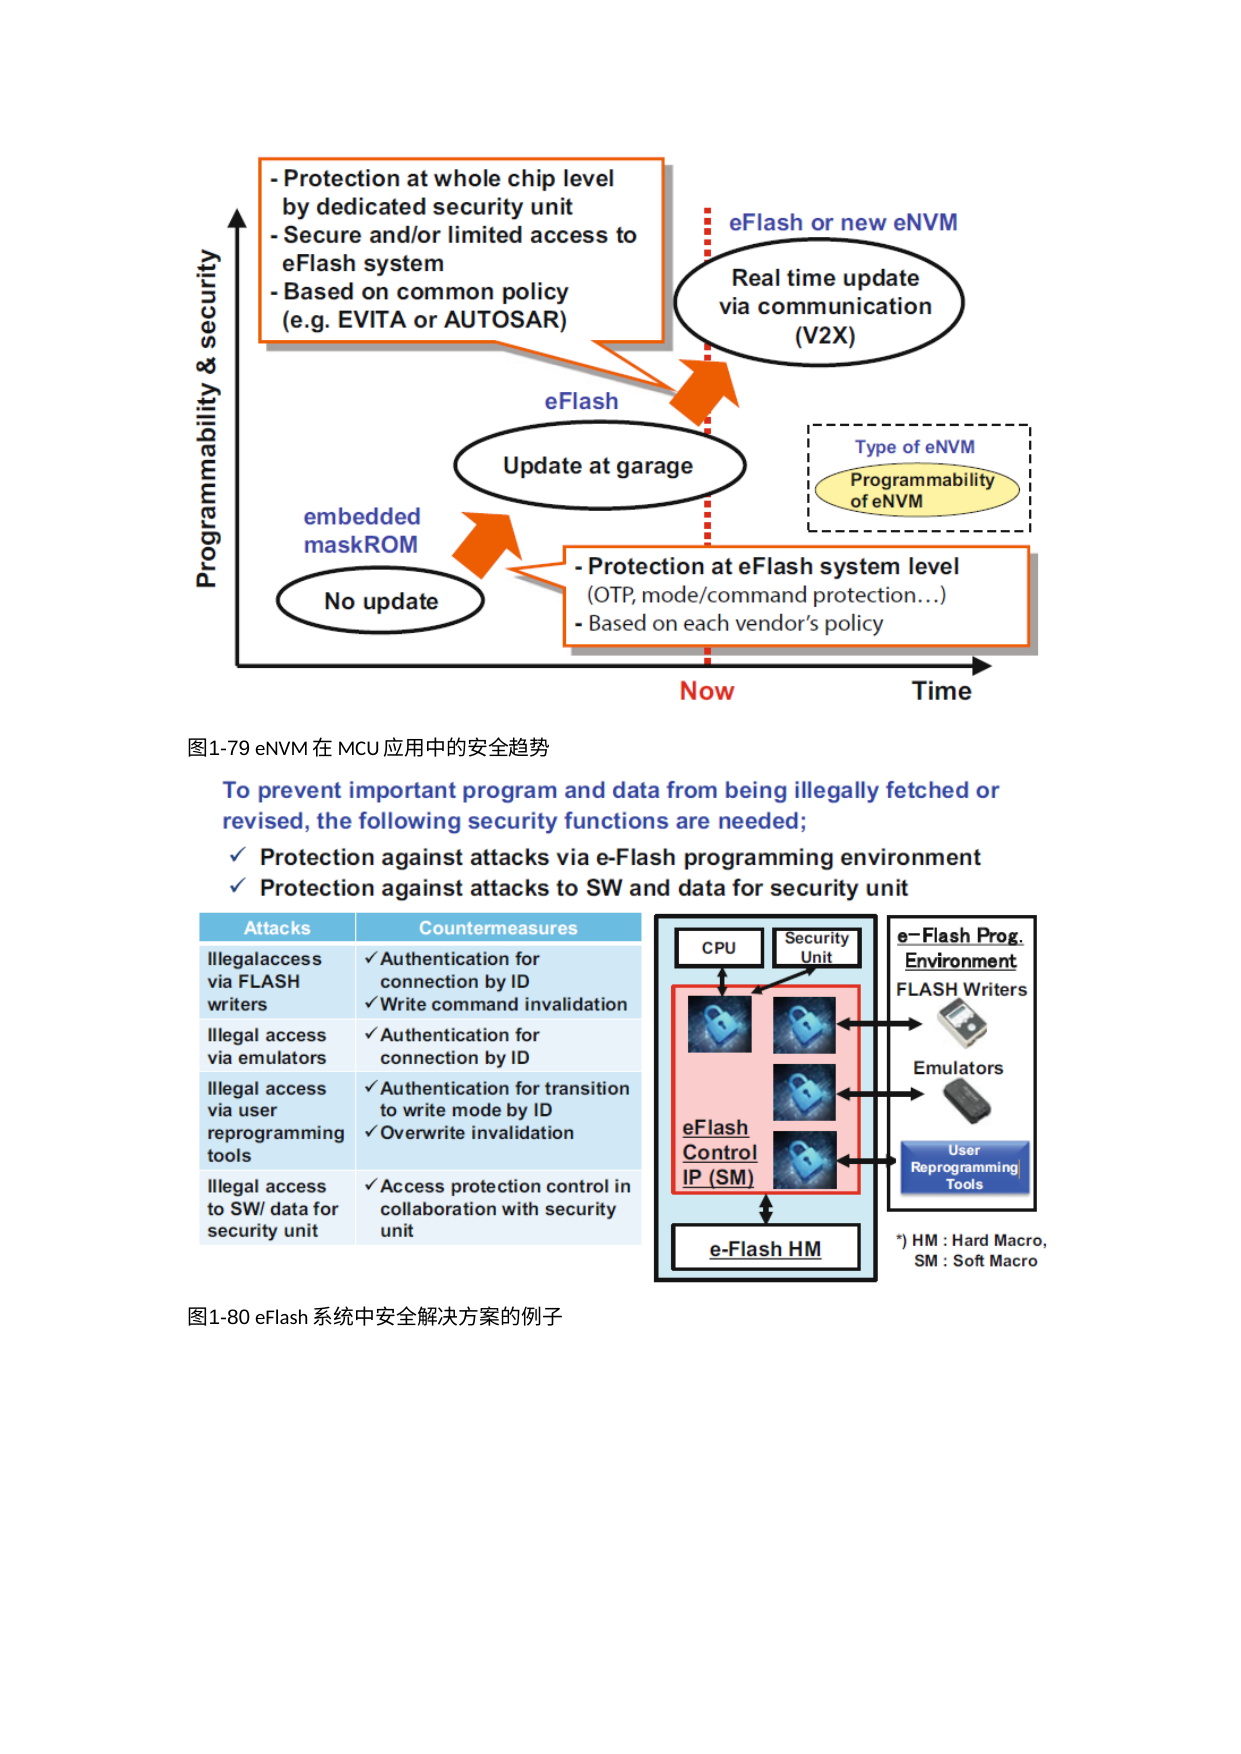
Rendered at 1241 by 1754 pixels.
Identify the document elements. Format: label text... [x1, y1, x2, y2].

picture [187, 150, 1054, 719]
picture [187, 773, 1054, 1288]
